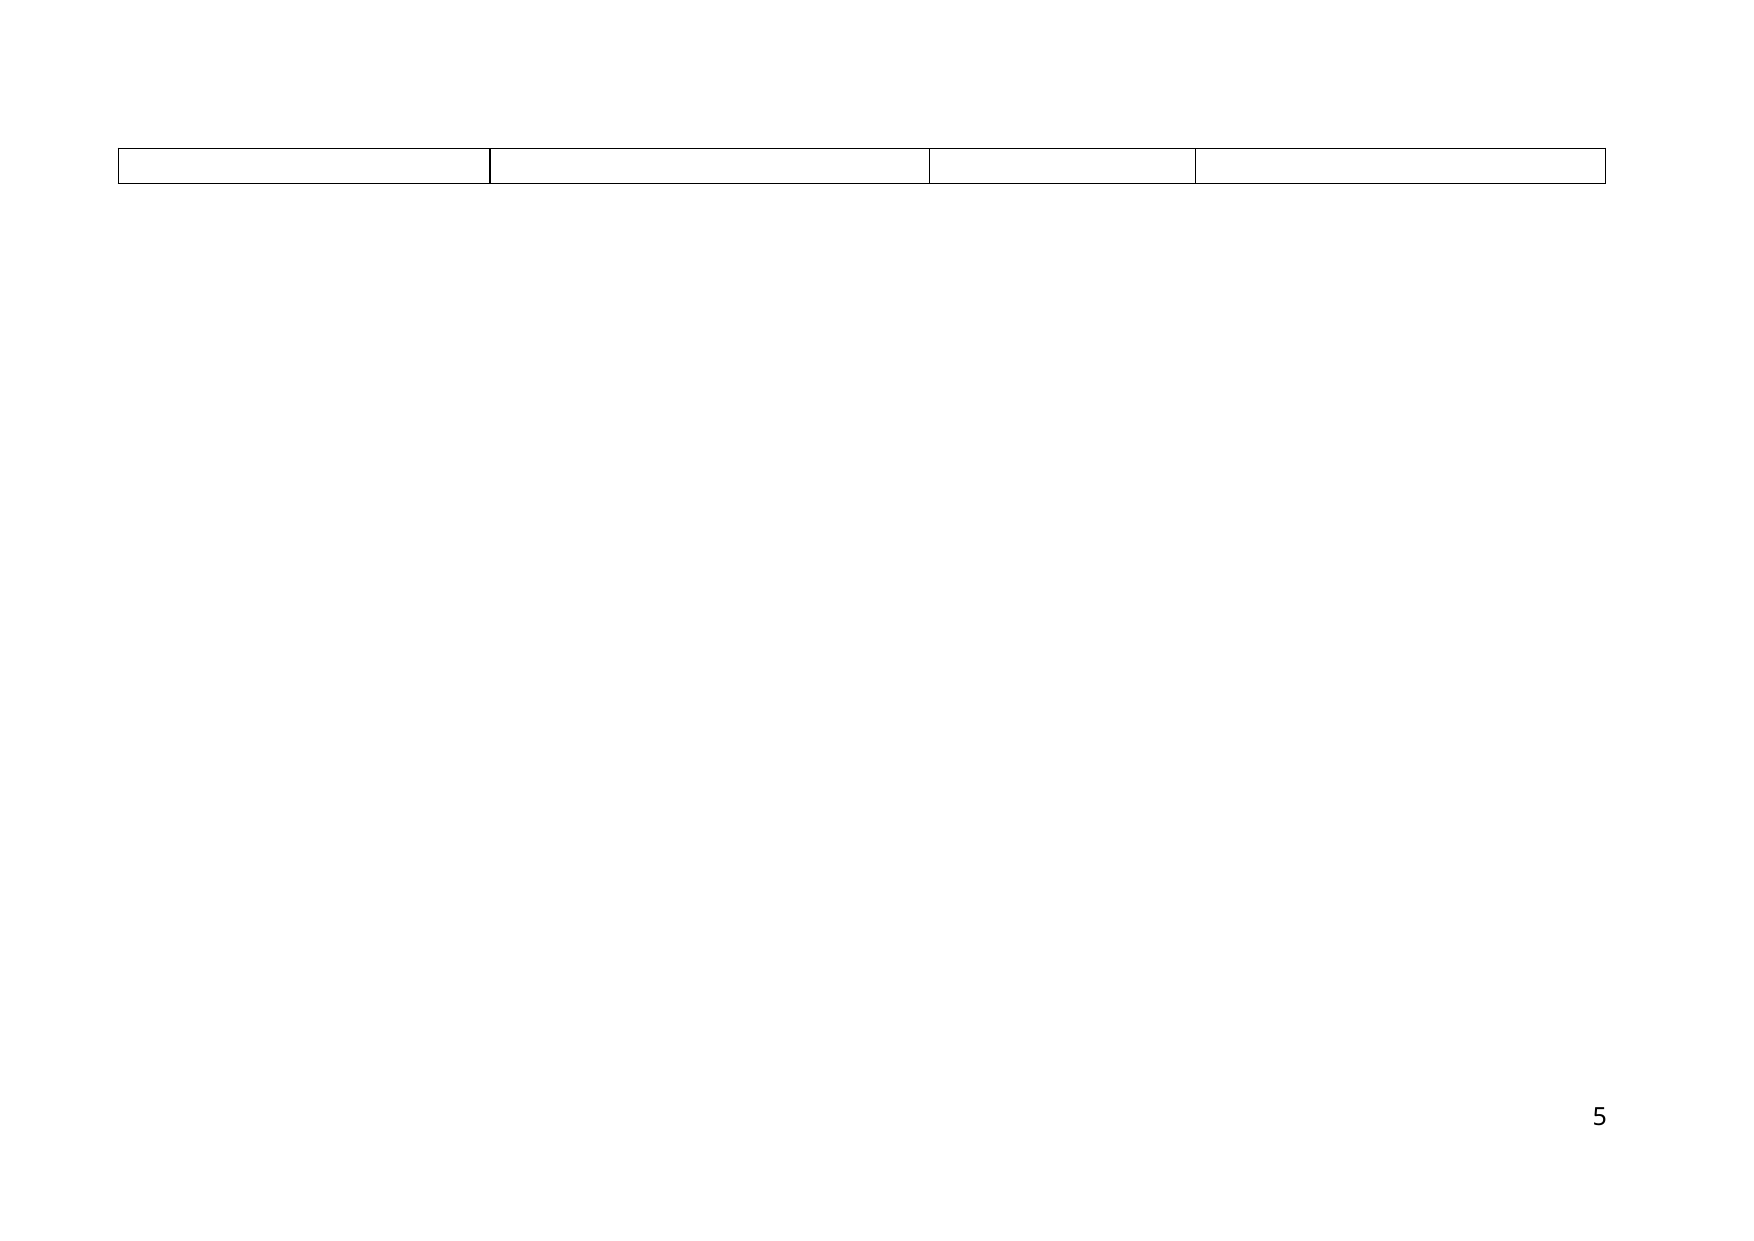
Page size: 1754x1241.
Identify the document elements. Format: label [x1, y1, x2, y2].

table_cell [119, 149, 489, 183]
table_cell [930, 149, 1195, 183]
table_cell [491, 149, 929, 183]
table_cell [1196, 149, 1605, 183]
